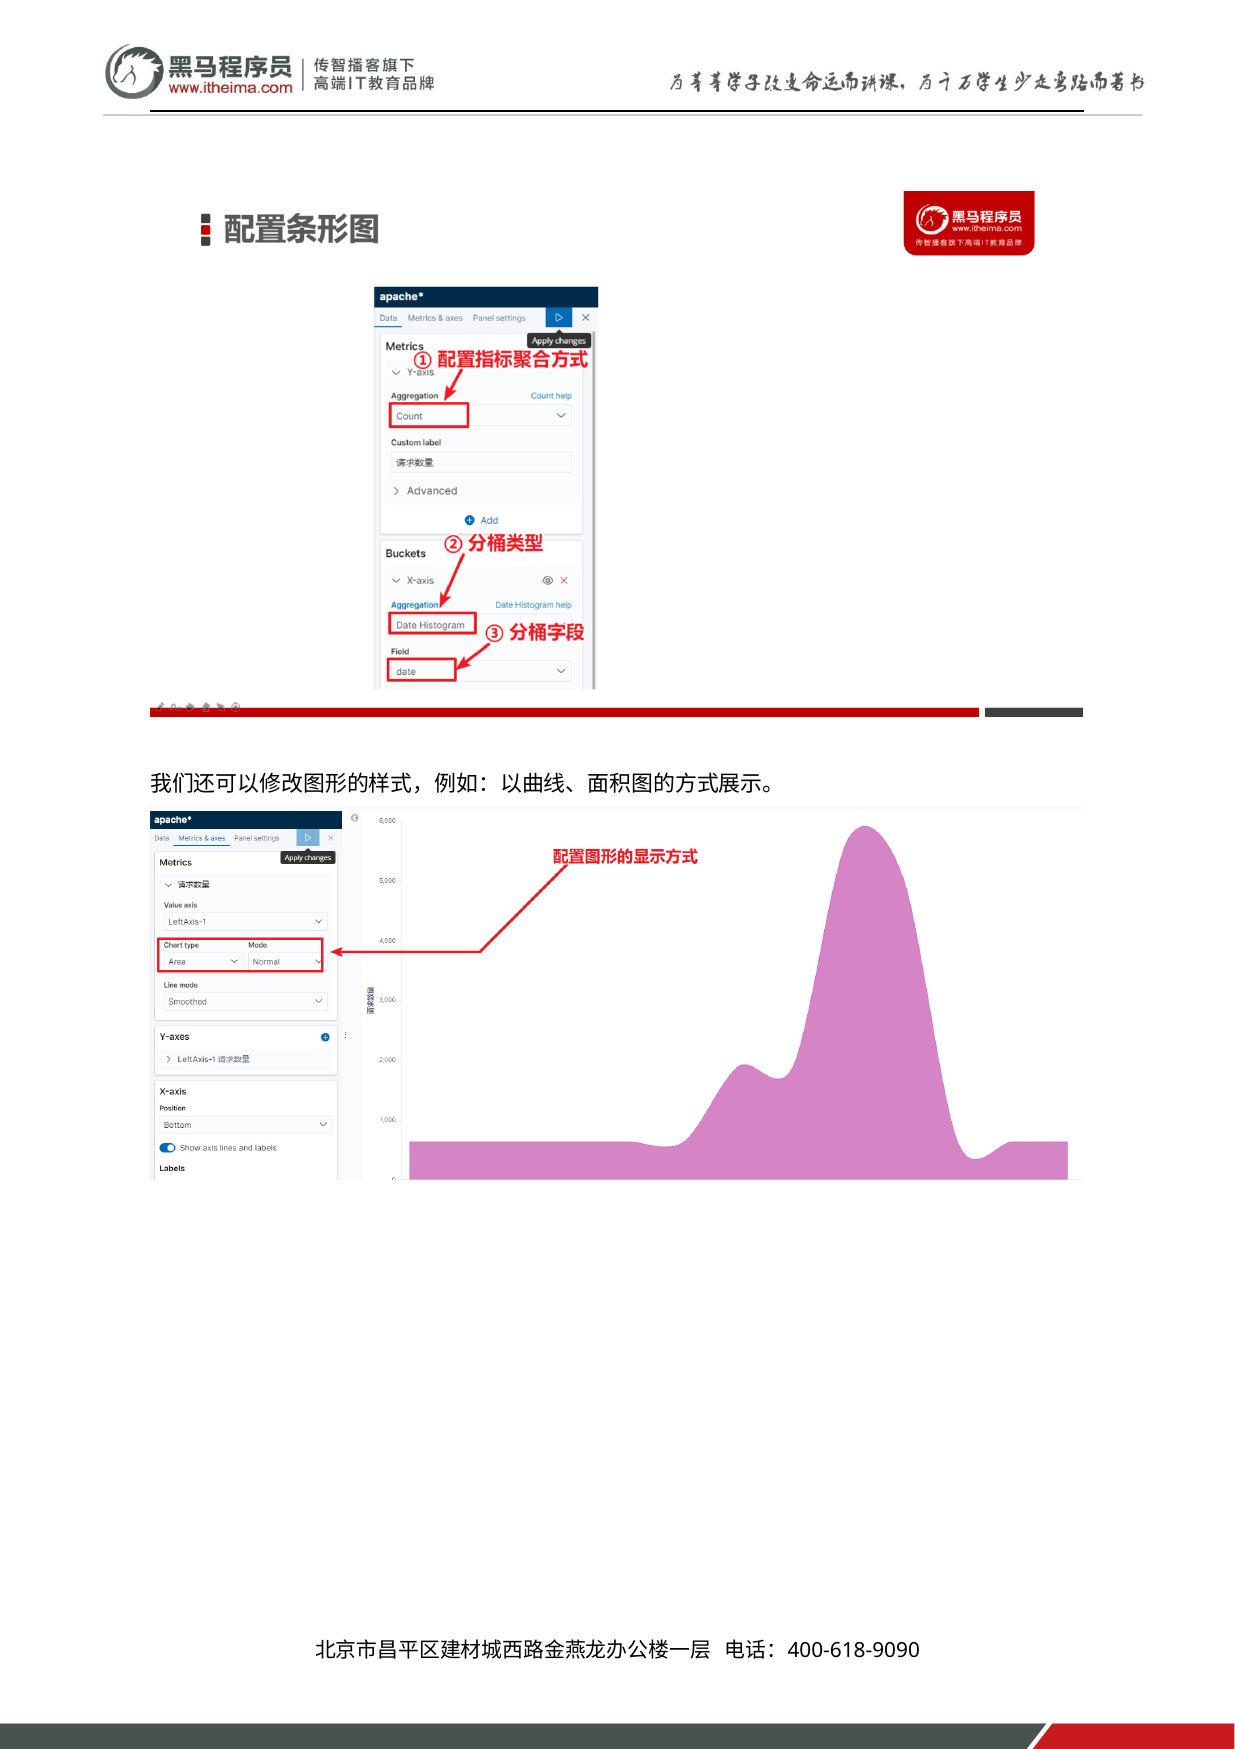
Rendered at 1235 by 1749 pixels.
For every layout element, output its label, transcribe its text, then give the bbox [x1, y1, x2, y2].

text 我们还可以修改图形的样式，例如：以曲线、面积图的方式展示。 [150, 766, 1084, 797]
picture [150, 191, 1083, 717]
picture [150, 806, 1083, 1180]
picture [0, 0, 1235, 123]
picture [0, 1664, 1235, 1749]
